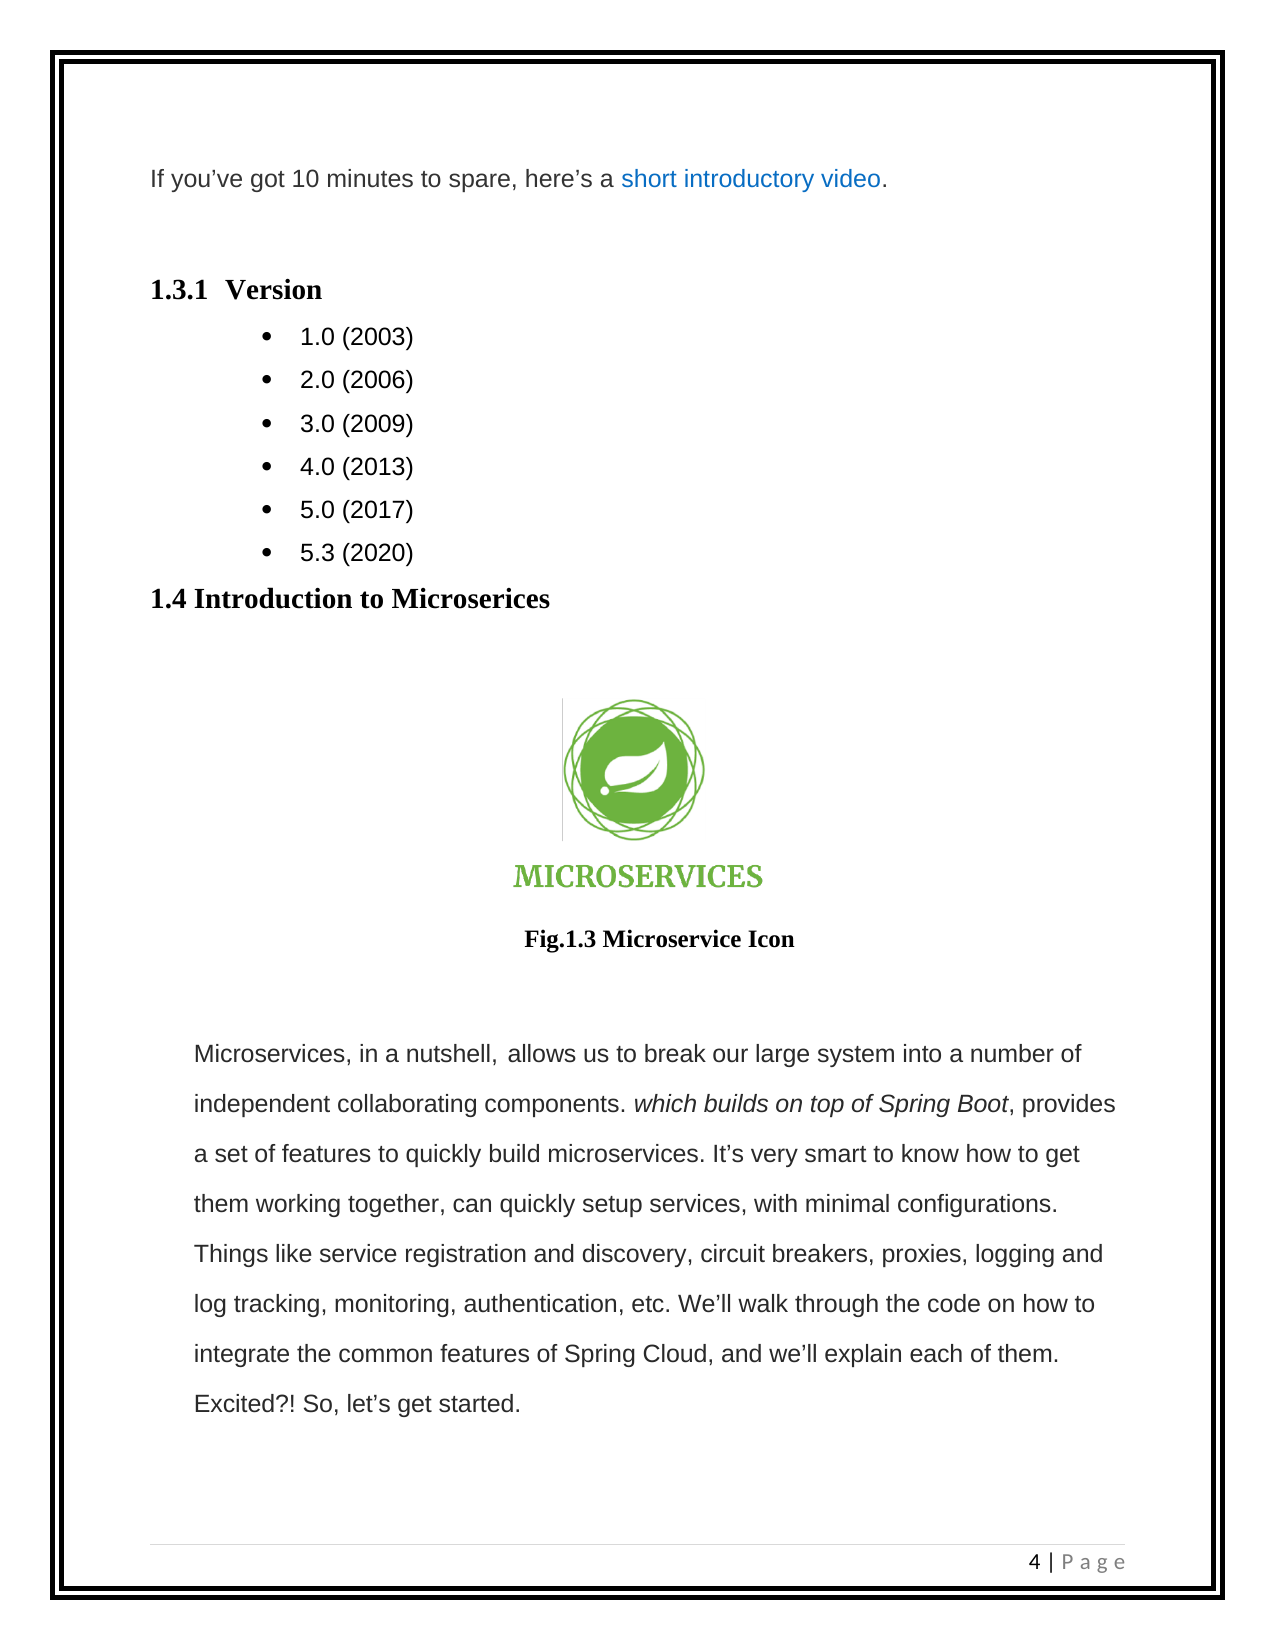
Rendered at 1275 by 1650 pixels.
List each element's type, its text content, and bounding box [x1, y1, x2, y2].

list 3.0 (2009) [262, 409, 1125, 438]
list Introduction to Microserices [150, 582, 1125, 615]
text If you’ve got 10 minutes to spare, here’s a short introductory video. [150, 150, 1125, 192]
list 4.0 (2013) [262, 452, 1125, 481]
picture [511, 682, 764, 911]
list 2.0 (2006) [262, 366, 1125, 394]
list 5.0 (2017) [262, 495, 1125, 524]
list 5.3 (2020) [262, 538, 1125, 567]
list 1.0 (2003) [262, 322, 1125, 351]
list Version [150, 272, 1125, 306]
text Microservices, in a nutshell, allows us to break our large system into a number of independent collaborating components. which builds on top of Spring Boot, provides a set of features to quickly build microservices. It’s very smart to know how to get them working together, can quickly setup services, with minimal configurations. Things like service registration and discovery, circuit breakers, proxies, logging and log tracking, monitoring, authentication, etc. We’ll walk through the code on how to integrate the common features of Spring Cloud, and we’ll explain each of them. Excited?! So, let’s get started. [194, 1018, 1125, 1418]
list Fig.1.3 Microservice Icon [194, 924, 1125, 953]
